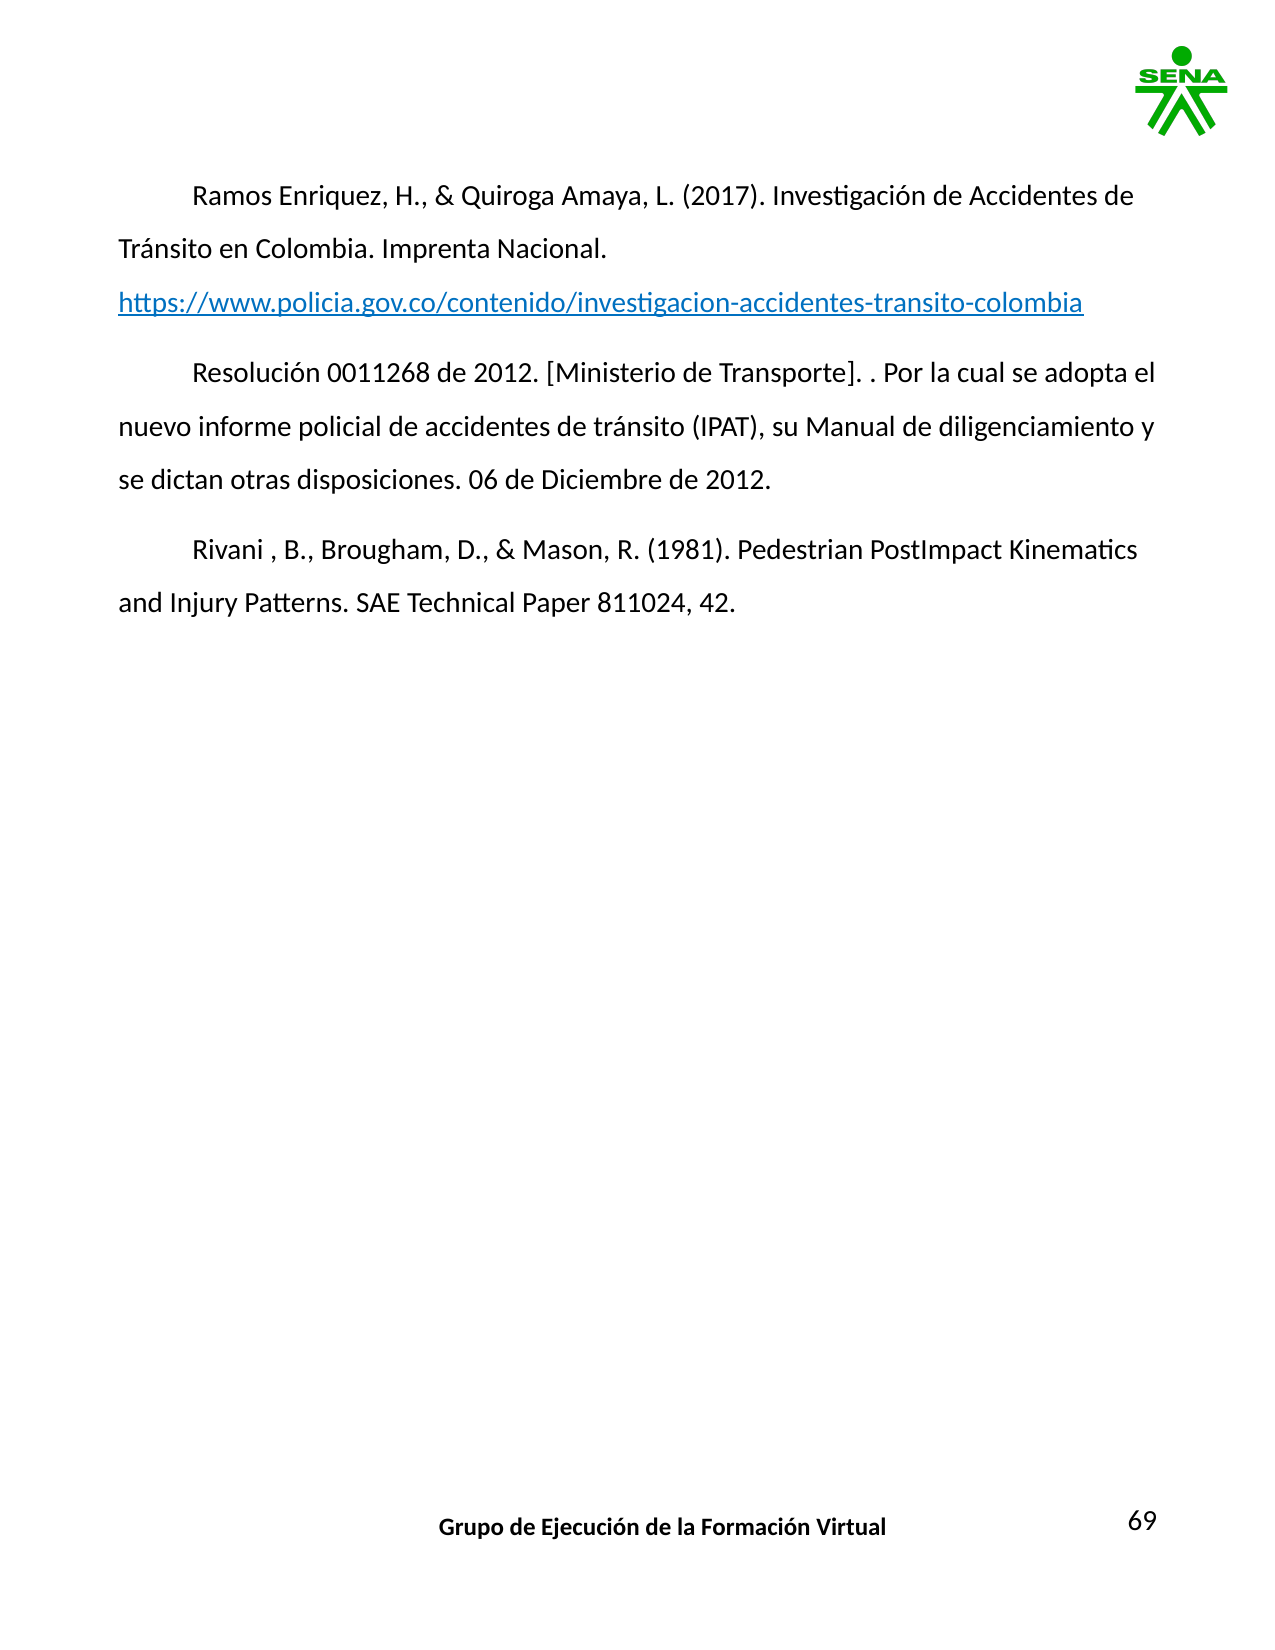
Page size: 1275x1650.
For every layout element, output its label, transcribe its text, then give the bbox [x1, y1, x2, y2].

text Rivani , B., Brougham, D., & Mason, R. (1981). Pedestrian PostImpact Kinematics and Injury Patterns. SAE Technical Paper 811024, 42. [118, 531, 1157, 620]
picture [1135, 46, 1228, 136]
text Ramos Enriquez, H., & Quiroga Amaya, L. (2017). Investigación de Accidentes de Tránsito en Colombia. Imprenta Nacional. https://www.policia.gov.co/contenido/investigacion-accidentes-transito-colombia [118, 177, 1157, 320]
text Resolución 0011268 de 2012. [Ministerio de Transporte]. . Por la cual se adopta el nuevo informe policial de accidentes de tránsito (IPAT), su Manual de diligenciamiento y se dictan otras disposiciones. 06 de Diciembre de 2012. [118, 354, 1157, 497]
